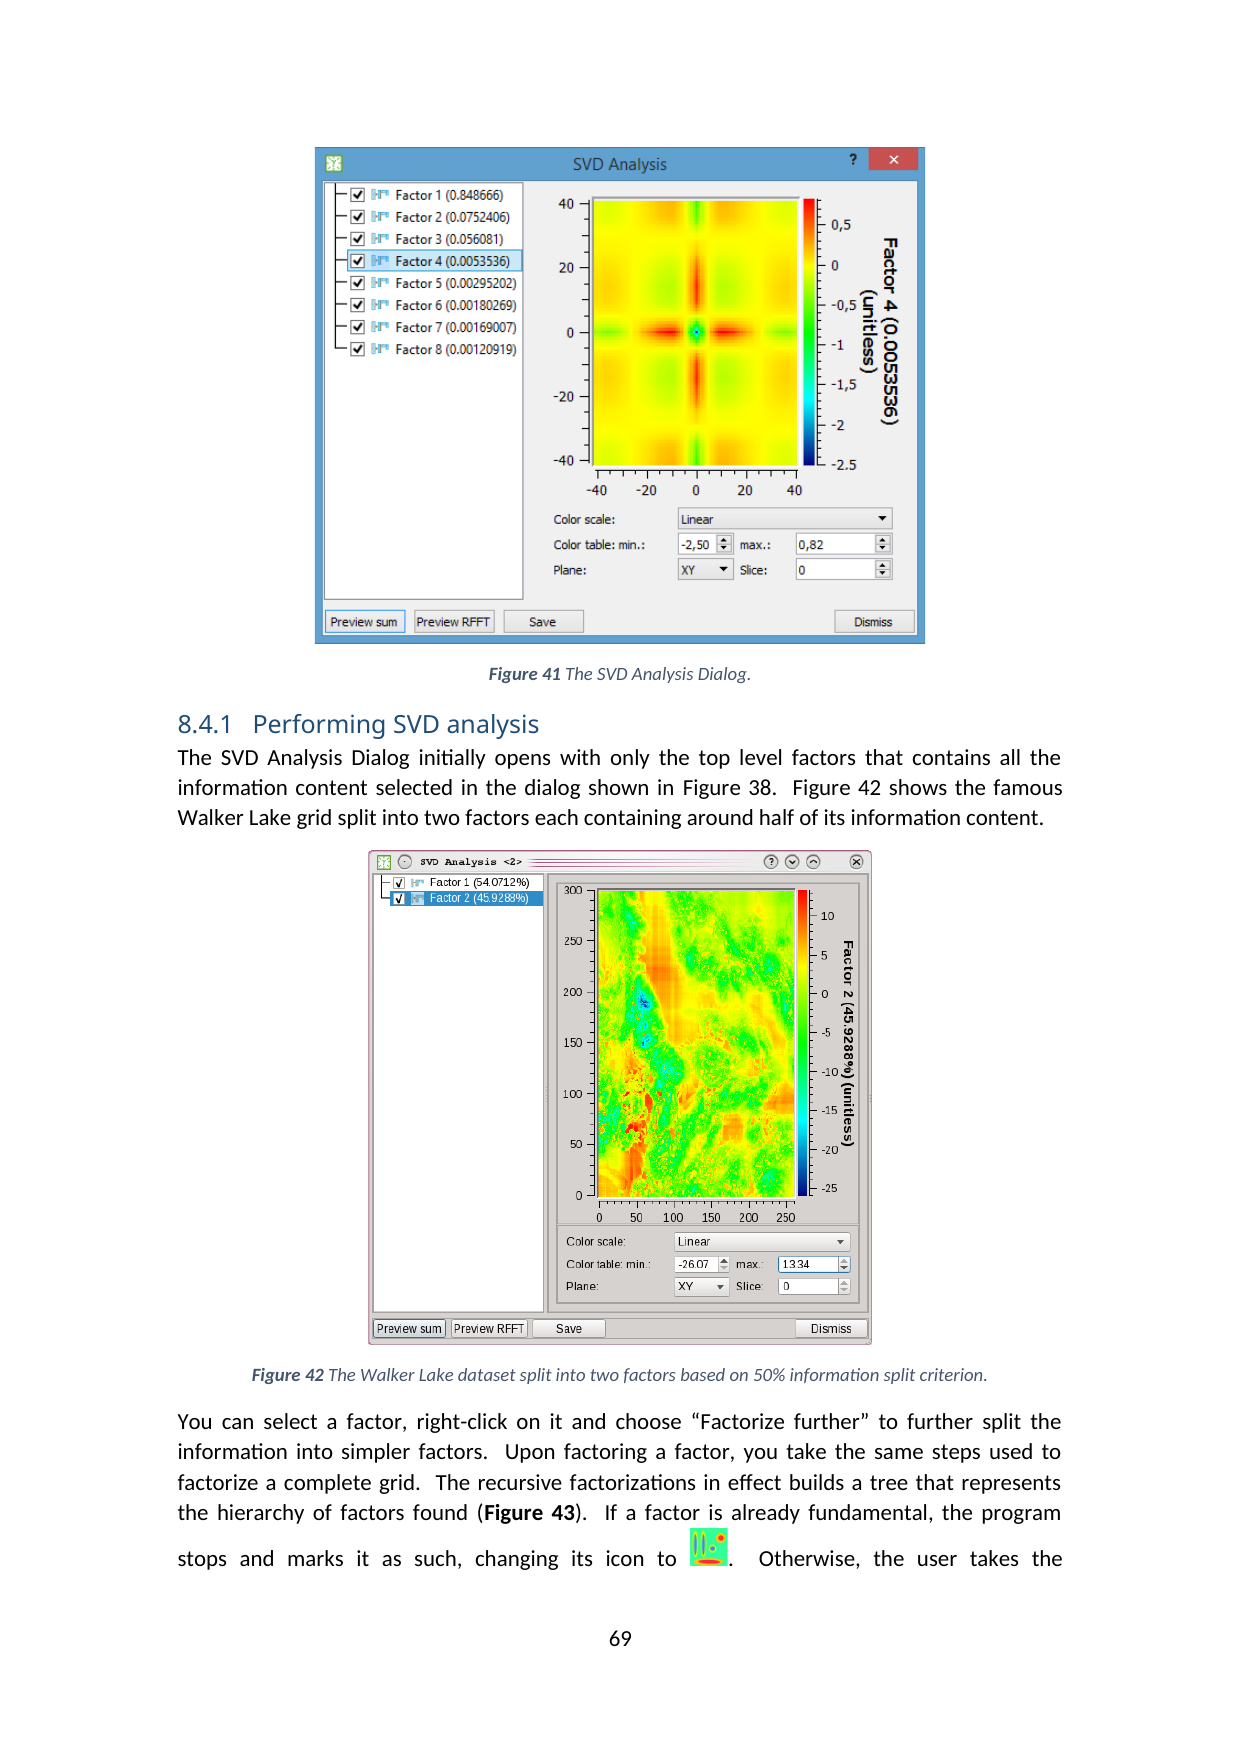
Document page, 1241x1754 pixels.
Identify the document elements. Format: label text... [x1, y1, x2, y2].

picture [314, 147, 926, 644]
picture [368, 850, 872, 1345]
subtitle Performing SVD analysis [177, 706, 1063, 740]
text Figure 42 The Walker Lake dataset split into two factors based on 50% information split criterion. [177, 1363, 1063, 1386]
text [177, 1407, 1063, 1572]
picture [690, 1528, 728, 1566]
text The SVD Analysis Dialog initially opens with only the top level factors that contains all the information content selected in the dialog shown in Figure 38. Figure 42 shows the famous Walker Lake grid split into two factors each containing around half of its information content. [177, 743, 1063, 831]
text Figure 41 The SVD Analysis Dialog. [177, 662, 1063, 685]
